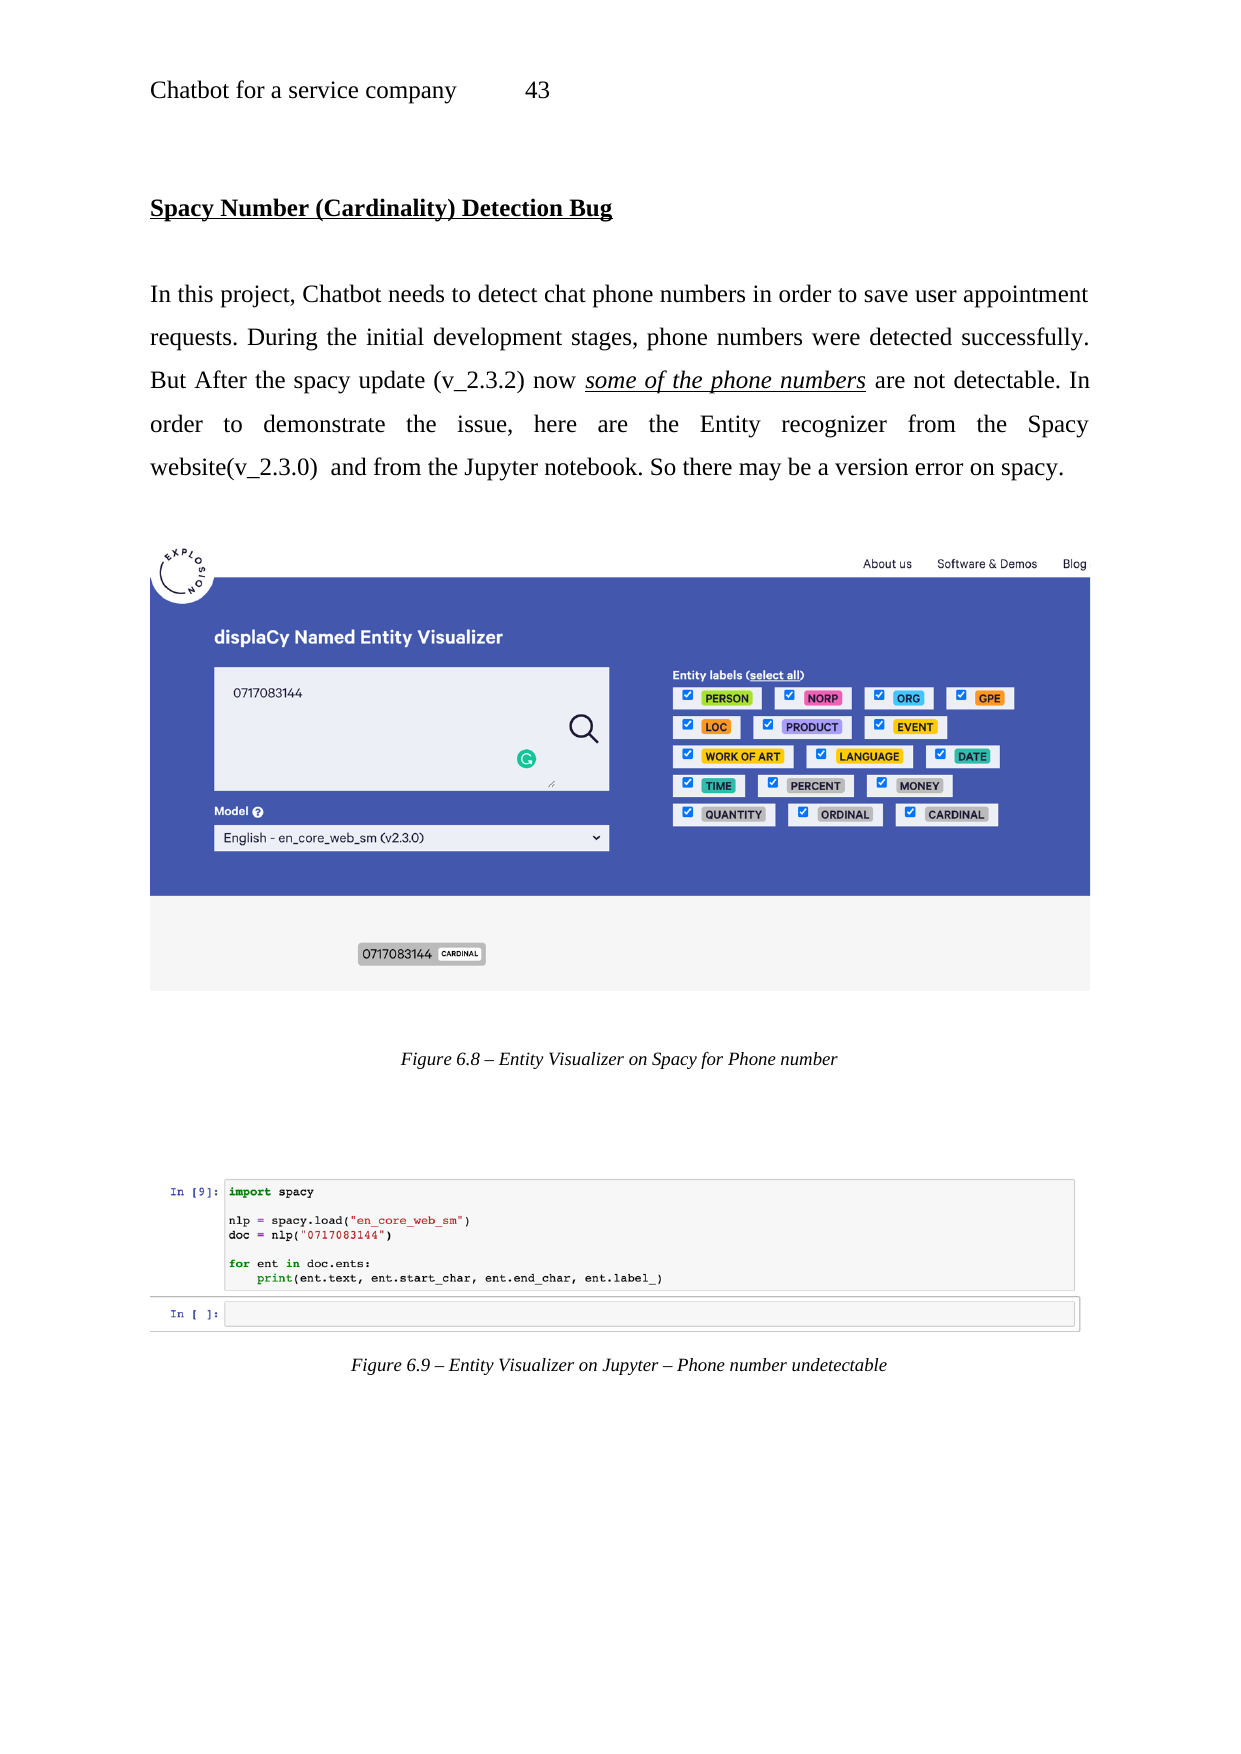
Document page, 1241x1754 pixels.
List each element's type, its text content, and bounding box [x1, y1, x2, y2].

text Figure 6.9 – Entity Visualizer on Jupyter – Phone number undetectable [150, 1354, 1090, 1376]
text In this project, Chatbot needs to detect chat phone numbers in order to save user appointment requests. During the initial development stages, phone numbers were detected successfully. But After the spacy update (v_2.3.2) now some of the phone numbers are not detectable. In order to demonstrate the issue, here are the Entity recognizer from the Spacy website(v_2.3.0) and from the Jupyter notebook. So there may be a version error on spacy. [150, 279, 1090, 481]
text Spacy Number (Cardinality) Detection Bug [150, 193, 1090, 222]
picture [150, 1166, 1091, 1340]
picture [150, 538, 1091, 991]
text Figure 6.8 – Entity Visualizer on Spacy for Phone number [150, 1048, 1090, 1069]
